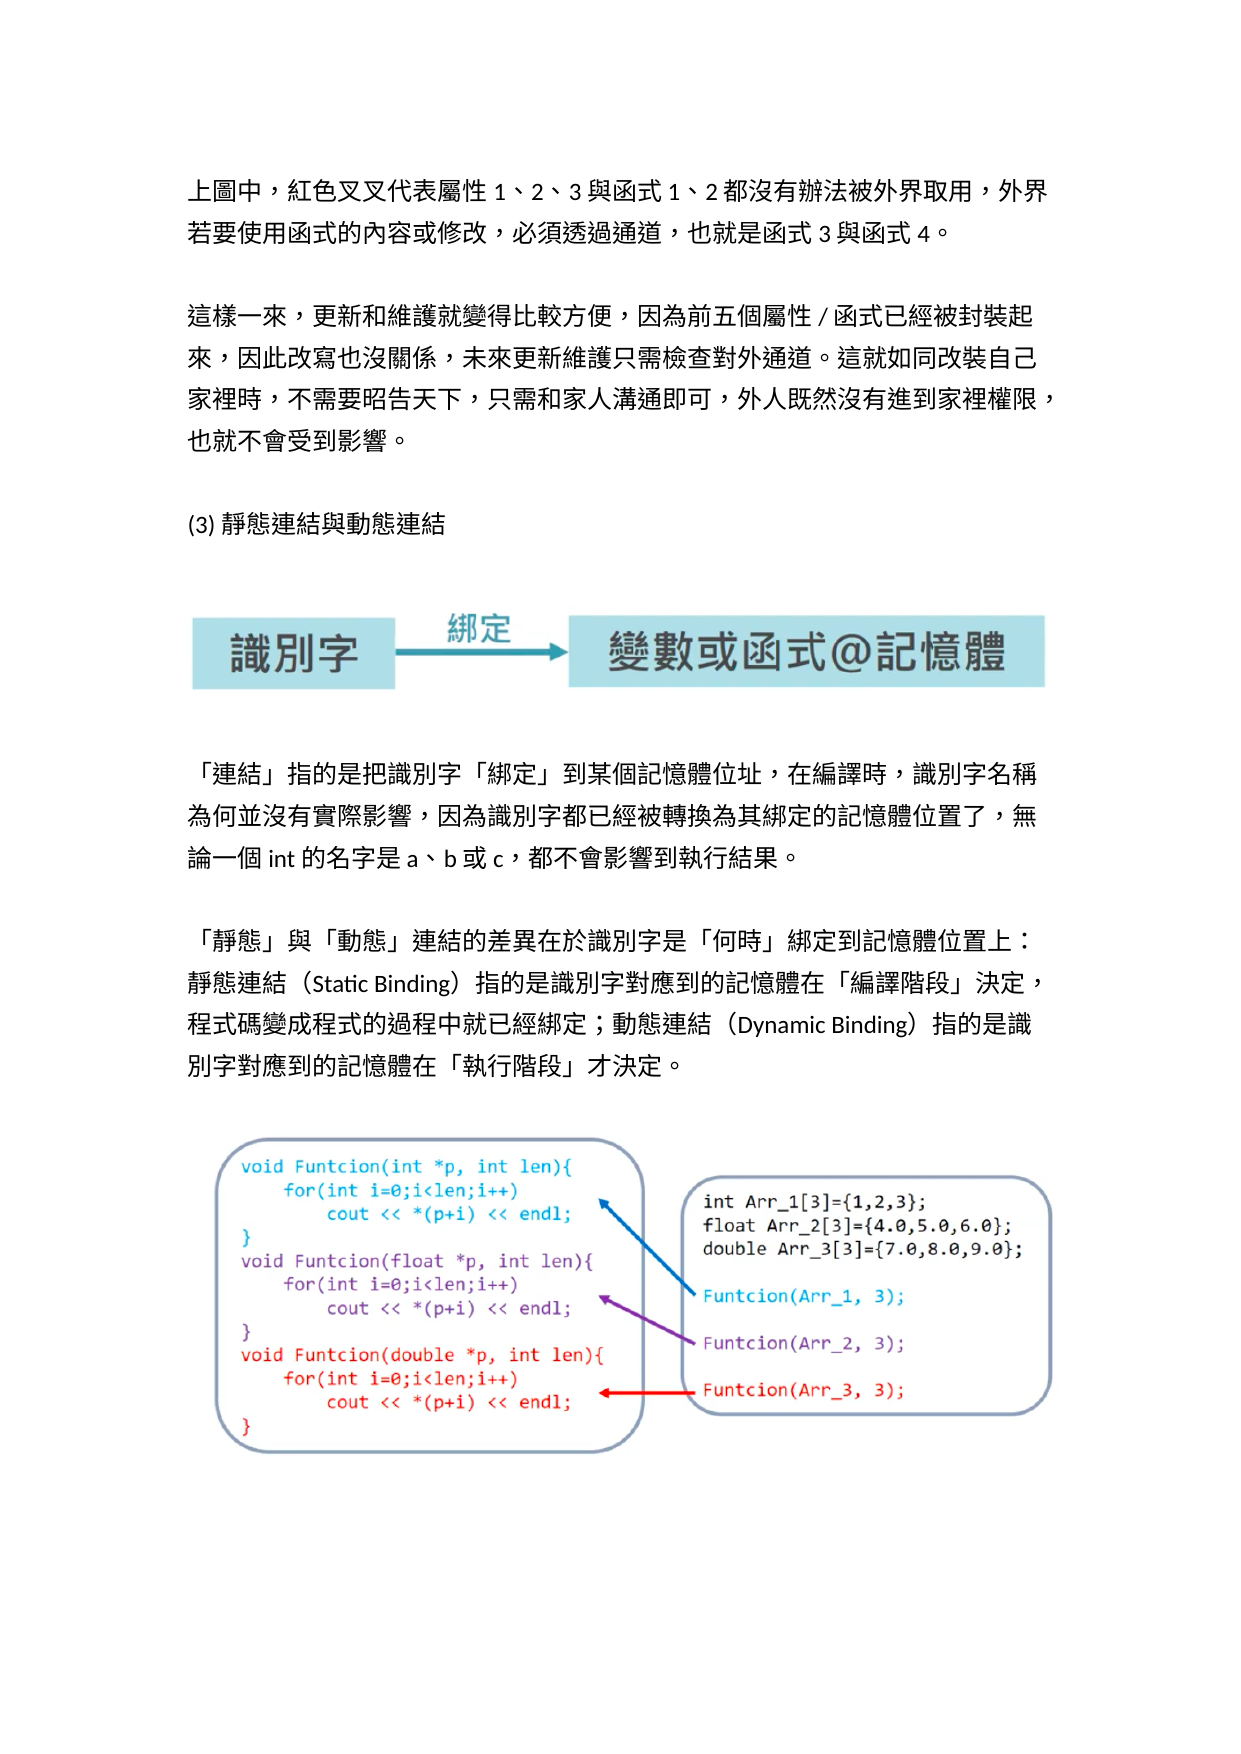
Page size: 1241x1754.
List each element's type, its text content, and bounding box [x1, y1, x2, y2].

text 這樣一來，更新和維護就變得比較方便，因為前五個屬性 / 函式已經被封裝起來，因此改寫也沒關係，未來更新維護只需檢查對外通道。這就如同改裝自己家裡時，不需要昭告天下，只需和家人溝通即可，外人既然沒有進到家裡權限，也就不會受到影響。 [187, 294, 1053, 460]
text 靜態連結（Static Binding）指的是識別字對應到的記憶體在「編譯階段」決定，程式碼變成程式的過程中就已經綁定；動態連結（Dynamic Binding）指的是識別字對應到的記憶體在「執行階段」才決定。 [187, 960, 1053, 1085]
picture [187, 586, 1053, 701]
text (3) 靜態連結與動態連結 [187, 502, 1053, 544]
text 「連結」指的是把識別字「綁定」到某個記憶體位址，在編譯時，識別字名稱為何並沒有實際影響，因為識別字都已經被轉換為其綁定的記憶體位置了，無論一個 int 的名字是 a、b 或 c，都不會影響到執行結果。 [187, 752, 1053, 877]
text 上圖中，紅色叉叉代表屬性 1、2、3 與函式 1、2 都沒有辦法被外界取用，外界若要使用函式的內容或修改，必須透過通道，也就是函式 3 與函式 4。 [187, 169, 1053, 252]
picture [195, 1110, 1060, 1460]
text 「靜態」與「動態」連結的差異在於識別字是「何時」綁定到記憶體位置上： [187, 919, 1053, 960]
